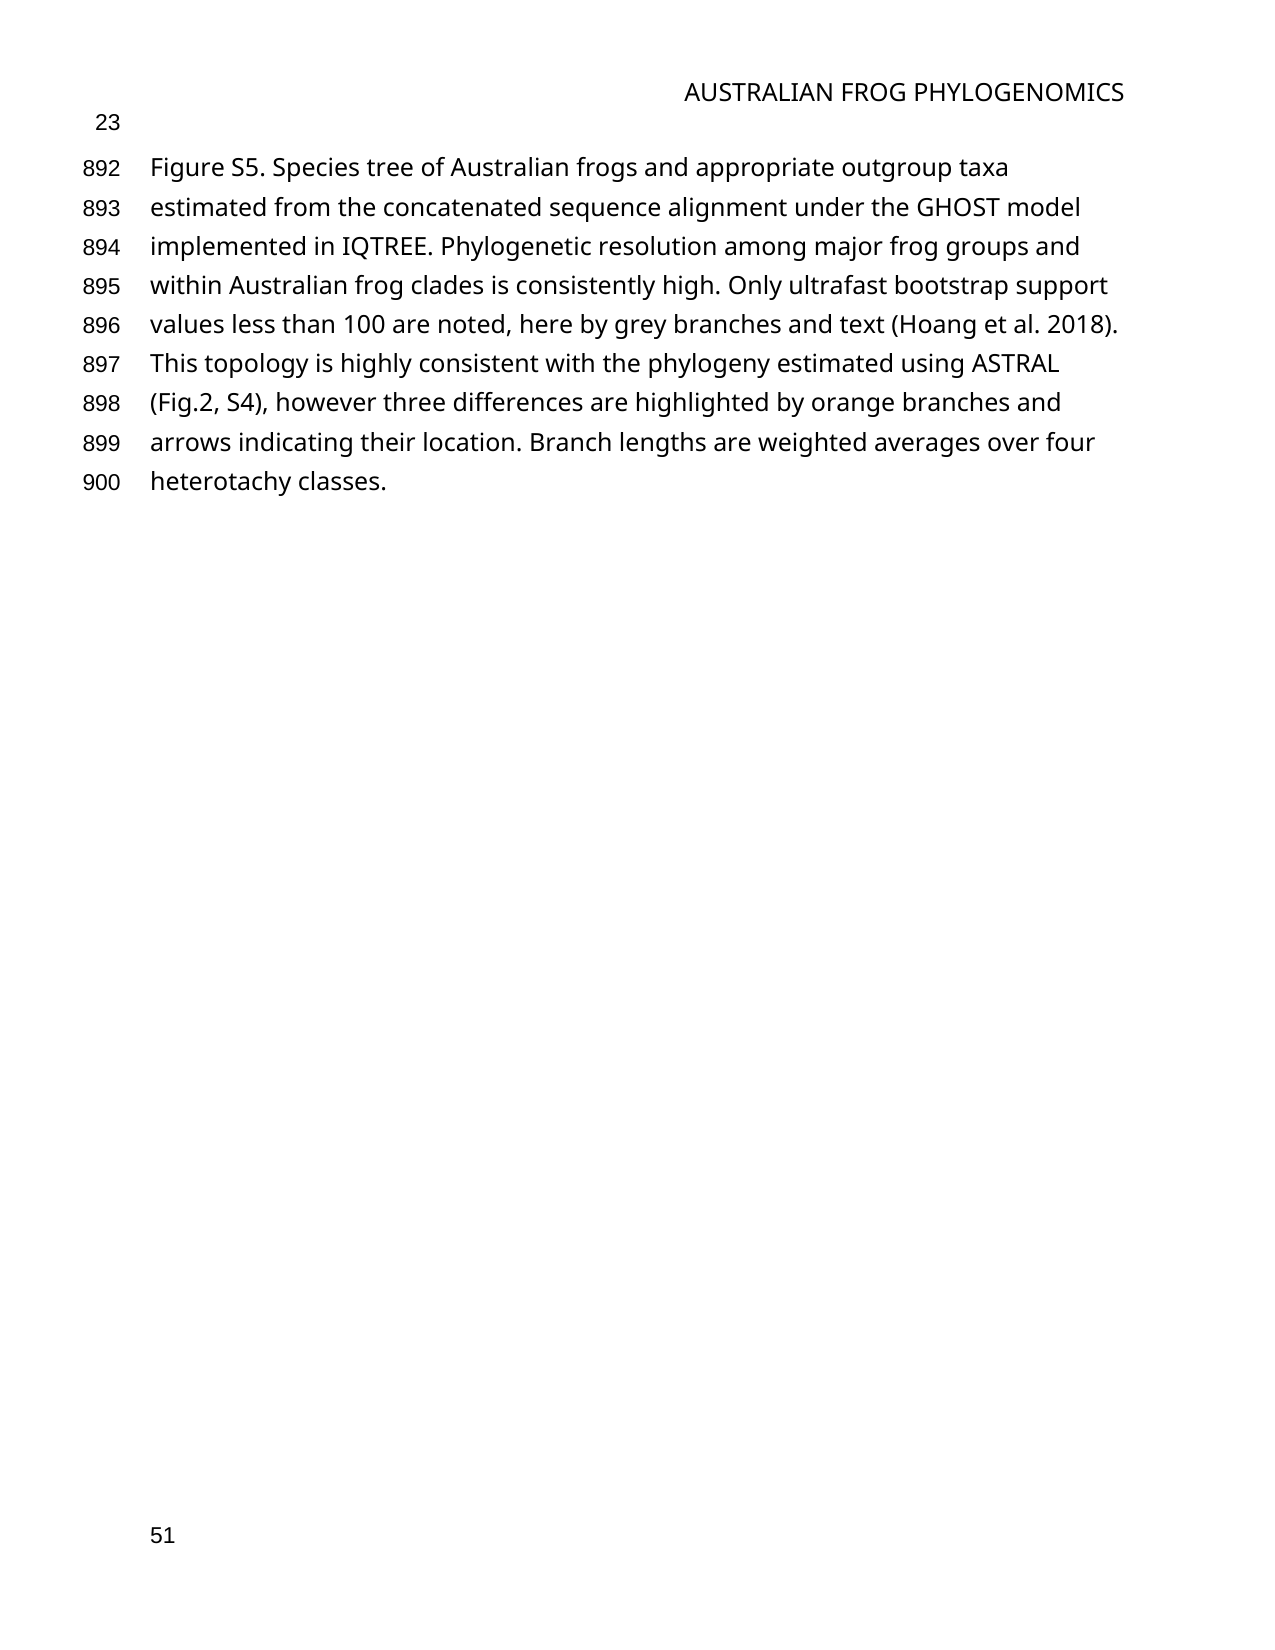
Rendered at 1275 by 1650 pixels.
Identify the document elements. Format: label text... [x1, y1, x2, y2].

text Figure S5. Species tree of Australian frogs and appropriate outgroup taxa estimated from the concatenated sequence alignment under the GHOST model implemented in IQTREE. Phylogenetic resolution among major frog groups and within Australian frog clades is consistently high. Only ultrafast bootstrap support values less than 100 are noted, here by grey branches and text (Hoang et al. 2018). This topology is highly consistent with the phylogeny estimated using ASTRAL (Fig.2, S4), however three differences are highlighted by orange branches and arrows indicating their location. Branch lengths are weighted averages over four heterotachy classes. [150, 150, 1125, 497]
